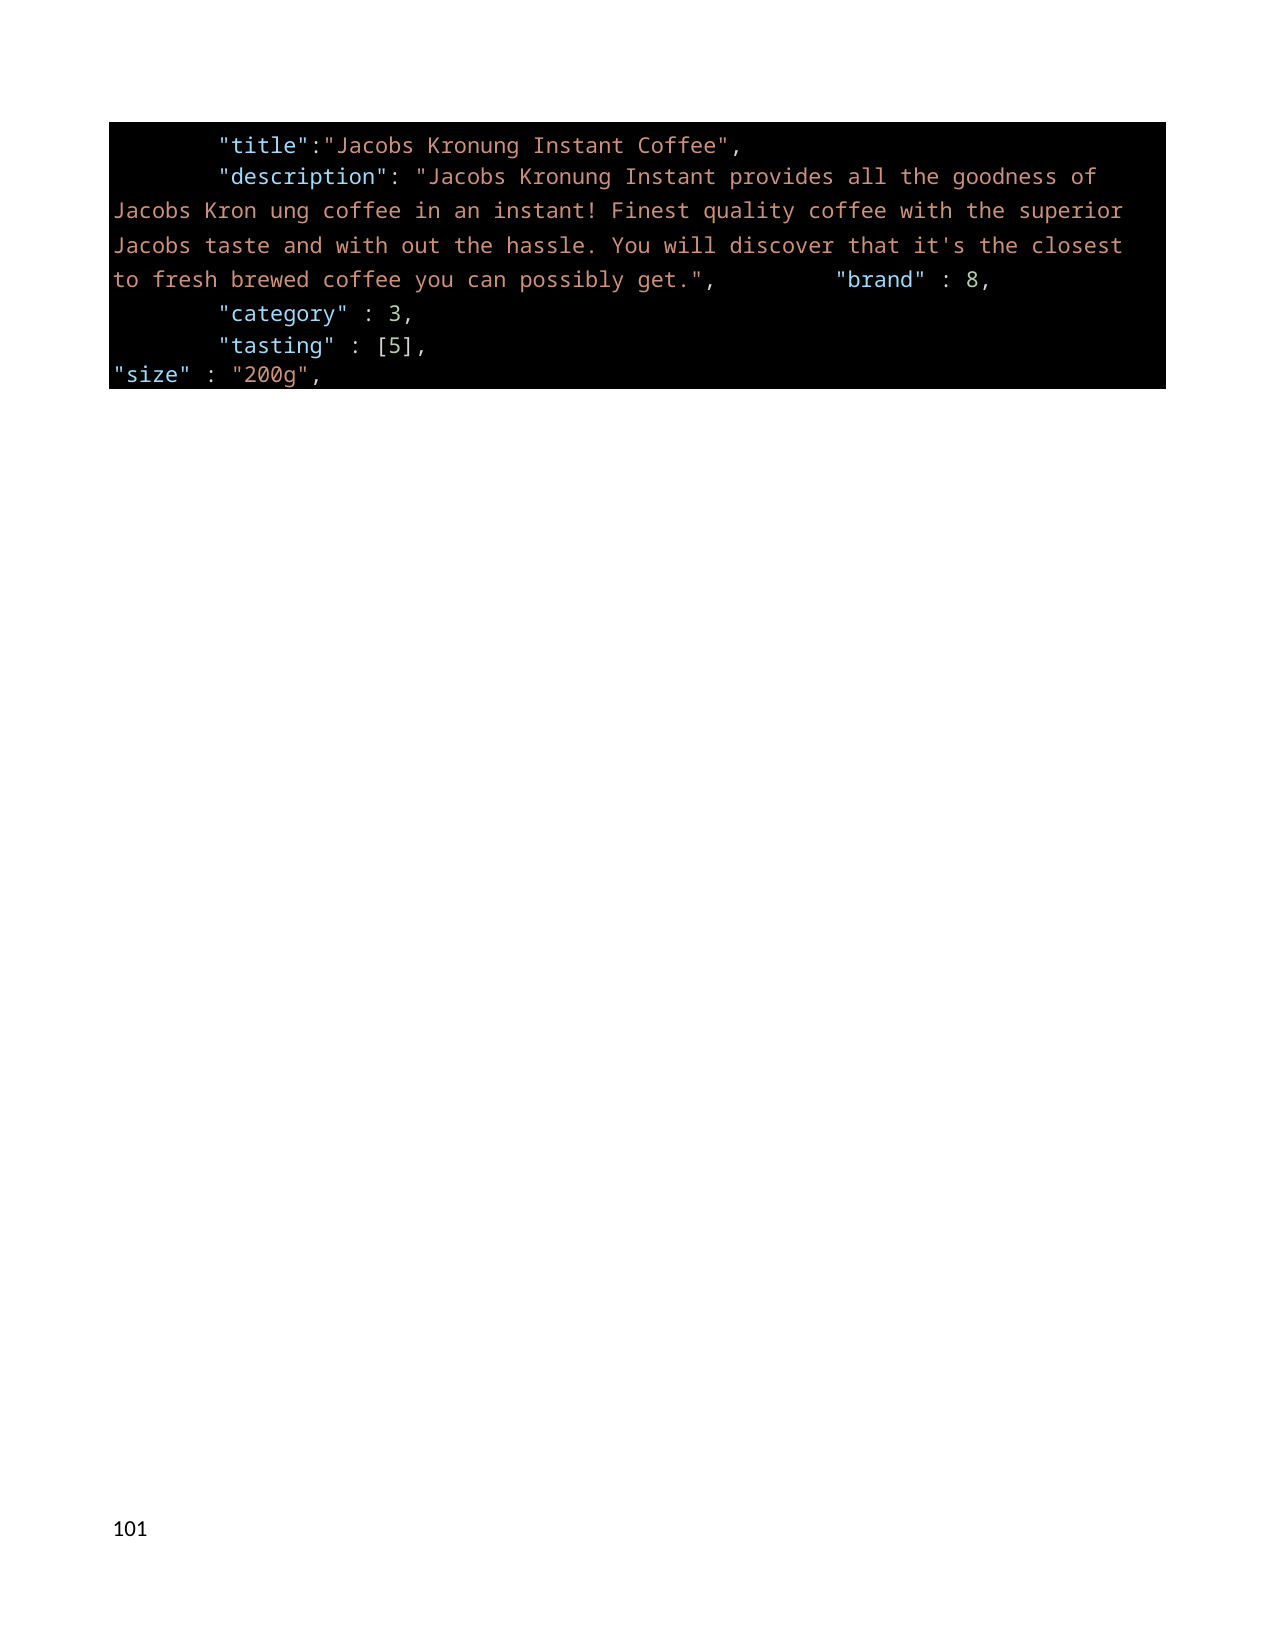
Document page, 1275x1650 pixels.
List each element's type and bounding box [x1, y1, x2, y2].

table_header [109, 122, 1166, 389]
